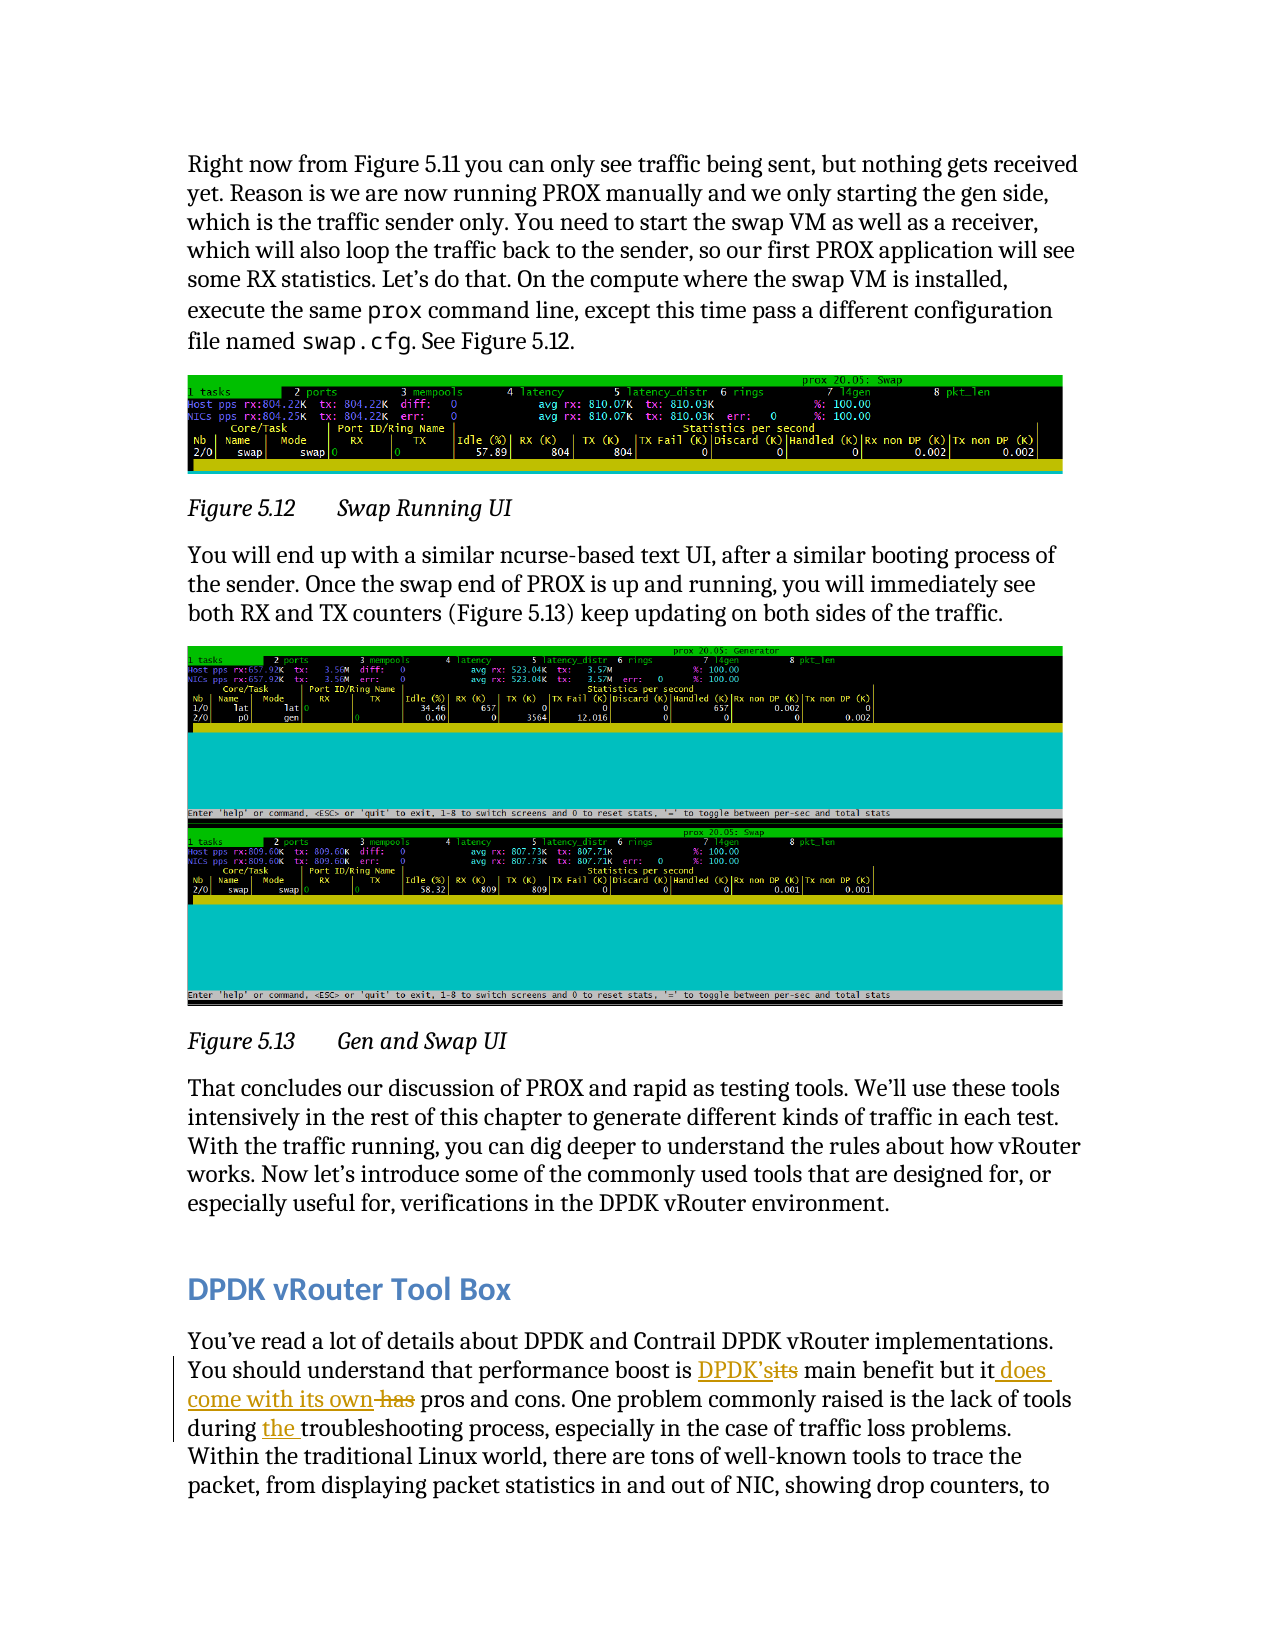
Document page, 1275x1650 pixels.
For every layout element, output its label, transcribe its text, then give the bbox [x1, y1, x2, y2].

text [187, 1327, 1087, 1500]
text That concludes our discussion of PROX and rapid as testing tools. We’ll use these tools intensively in the rest of this chapter to generate different kinds of traffic in each test. With the traffic running, you can dig deeper to understand the rules about how vRouter works. Now let’s introduce some of the commonly used tools that are designed for, or especially useful for, verifications in the DPDK vRouter environment. [187, 1074, 1087, 1218]
text Figure 5.13 Gen and Swap UI [187, 1027, 1087, 1055]
text You will end up with a similar ncurse-based text UI, after a similar booting process of the sender. Once the swap end of PROX is up and running, you will immediately see both RX and TX counters (Figure 5.13) keep updating on both sides of the traffic. [187, 541, 1087, 628]
picture [187, 375, 1063, 474]
text Right now from Figure 5.11 you can only see traffic being sent, but nothing gets received yet. Reason is we are now running PROX manually and we only starting the gen side, which is the traffic sender only. You need to start the swap VM as well as a receiver, which will also loop the traffic back to the sender, so our first PROX application will see some RX statistics. Let’s do that. On the compute where the swap VM is installed, execute the same prox command line, except this time pass a different configuration file named swap.cfg. See Figure 5.12. [187, 150, 1087, 356]
picture [187, 646, 1063, 1006]
subtitle DPDK vRouter Tool Box [187, 1268, 1087, 1308]
text Figure 5.12 Swap Running UI [187, 494, 1087, 523]
